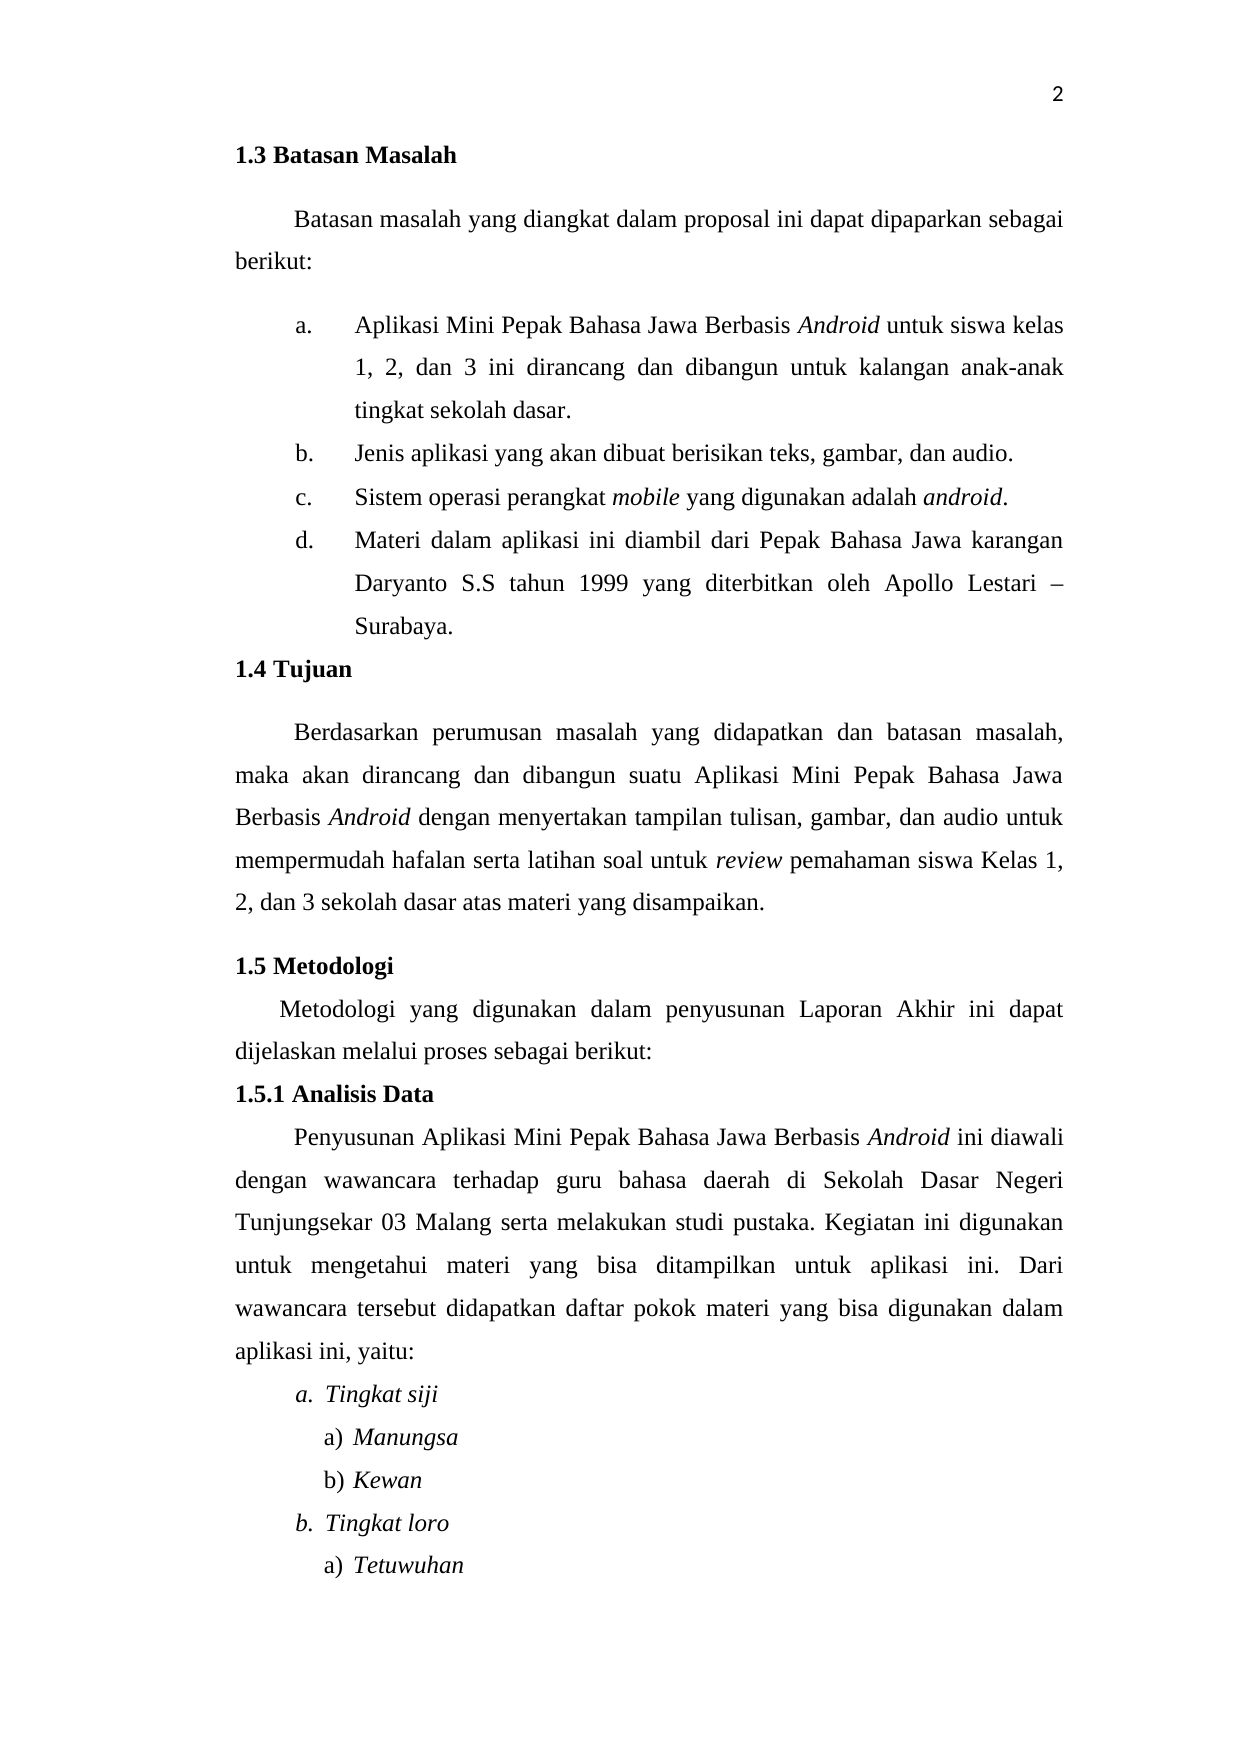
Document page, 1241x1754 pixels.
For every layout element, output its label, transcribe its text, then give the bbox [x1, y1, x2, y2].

list Materi dalam aplikasi ini diambil dari Pepak Bahasa Jawa karangan Daryanto S.S tahun 1999 yang diterbitkan oleh Apollo Lestari – Surabaya. [295, 525, 1064, 640]
text Berdasarkan perumusan masalah yang didapatkan dan batasan masalah, maka akan dirancang dan dibangun suatu Aplikasi Mini Pepak Bahasa Jawa Berbasis Android dengan menyertakan tampilan tulisan, gambar, dan audio untuk mempermudah hafalan serta latihan soal untuk review pemahaman siswa Kelas 1, 2, dan 3 sekolah dasar atas materi yang disampaikan. [235, 717, 1064, 916]
subtitle 1.4 Tujuan [235, 654, 1059, 683]
list Kewan [323, 1465, 1065, 1494]
list Aplikasi Mini Pepak Bahasa Jawa Berbasis Android untuk siswa kelas 1, 2, dan 3 ini dirancang dan dibangun untuk kalangan anak-anak tingkat sekolah dasar. [295, 310, 1064, 424]
subtitle 1.5.1 Analisis Data [235, 1079, 1059, 1108]
list Jenis aplikasi yang akan dibuat berisikan teks, gambar, dan audio. [295, 438, 1064, 467]
list Tingkat siji [295, 1379, 1065, 1408]
list Tingkat loro [295, 1508, 1065, 1537]
text Metodologi yang digunakan dalam penyusunan Laporan Akhir ini dapat dijelaskan melalui proses sebagai berikut: [235, 994, 1064, 1065]
subtitle 1.3 Batasan Masalah [235, 141, 1059, 169]
list Sistem operasi perangkat mobile yang digunakan adalah android. [295, 482, 1064, 511]
text Batasan masalah yang diangkat dalam proposal ini dapat dipaparkan sebagai berikut: [235, 204, 1064, 275]
subtitle 1.5 Metodologi [235, 951, 1059, 980]
list Manungsa [323, 1422, 1065, 1451]
text Penyusunan Aplikasi Mini Pepak Bahasa Jawa Berbasis Android ini diawali dengan wawancara terhadap guru bahasa daerah di Sekolah Dasar Negeri Tunjungsekar 03 Malang serta melakukan studi pustaka. Kegiatan ini digunakan untuk mengetahui materi yang bisa ditampilkan untuk aplikasi ini. Dari wawancara tersebut didapatkan daftar pokok materi yang bisa digunakan dalam aplikasi ini, yaitu: [235, 1122, 1064, 1365]
list Tetuwuhan [323, 1551, 1065, 1579]
